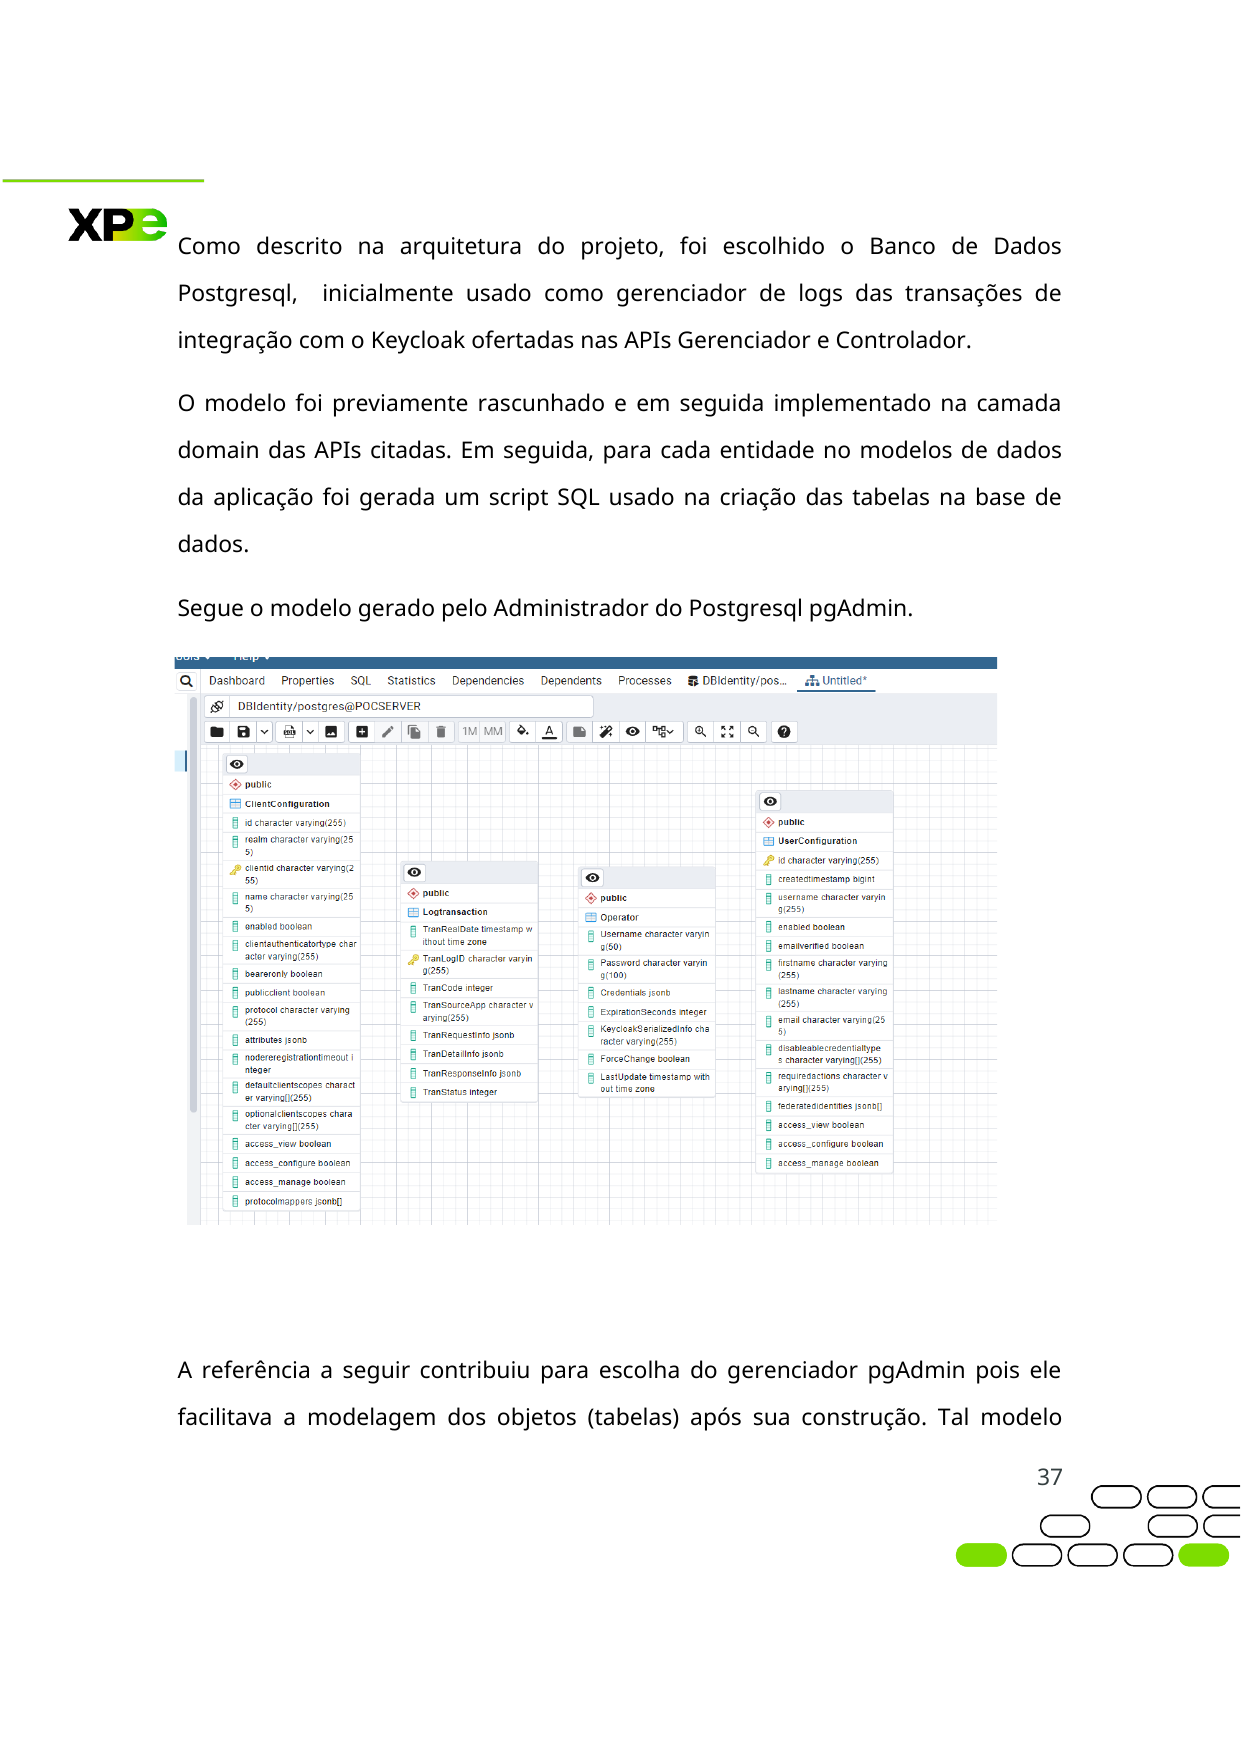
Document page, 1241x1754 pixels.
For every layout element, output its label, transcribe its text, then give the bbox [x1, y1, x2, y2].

text O modelo foi previamente rascunhado e em seguida implementado na camada domain das APIs citadas. Em seguida, para cada entidade no modelos de dados da aplicação foi gerada um script SQL usado na criação das tabelas na base de dados. [177, 387, 1063, 559]
text Como descrito na arquitetura do projeto, foi escolhido o Banco de Dados Postgresql, inicialmente usado como gerenciador de logs das transações de integração com o Keycloak ofertadas nas APIs Gerenciador e Controlador. [177, 230, 1063, 355]
picture [955, 1485, 1241, 1567]
text Segue o modelo gerado pelo Administrador do Postgresql pgAdmin. [177, 592, 1063, 623]
picture [174, 657, 998, 1225]
picture [2, 176, 205, 273]
